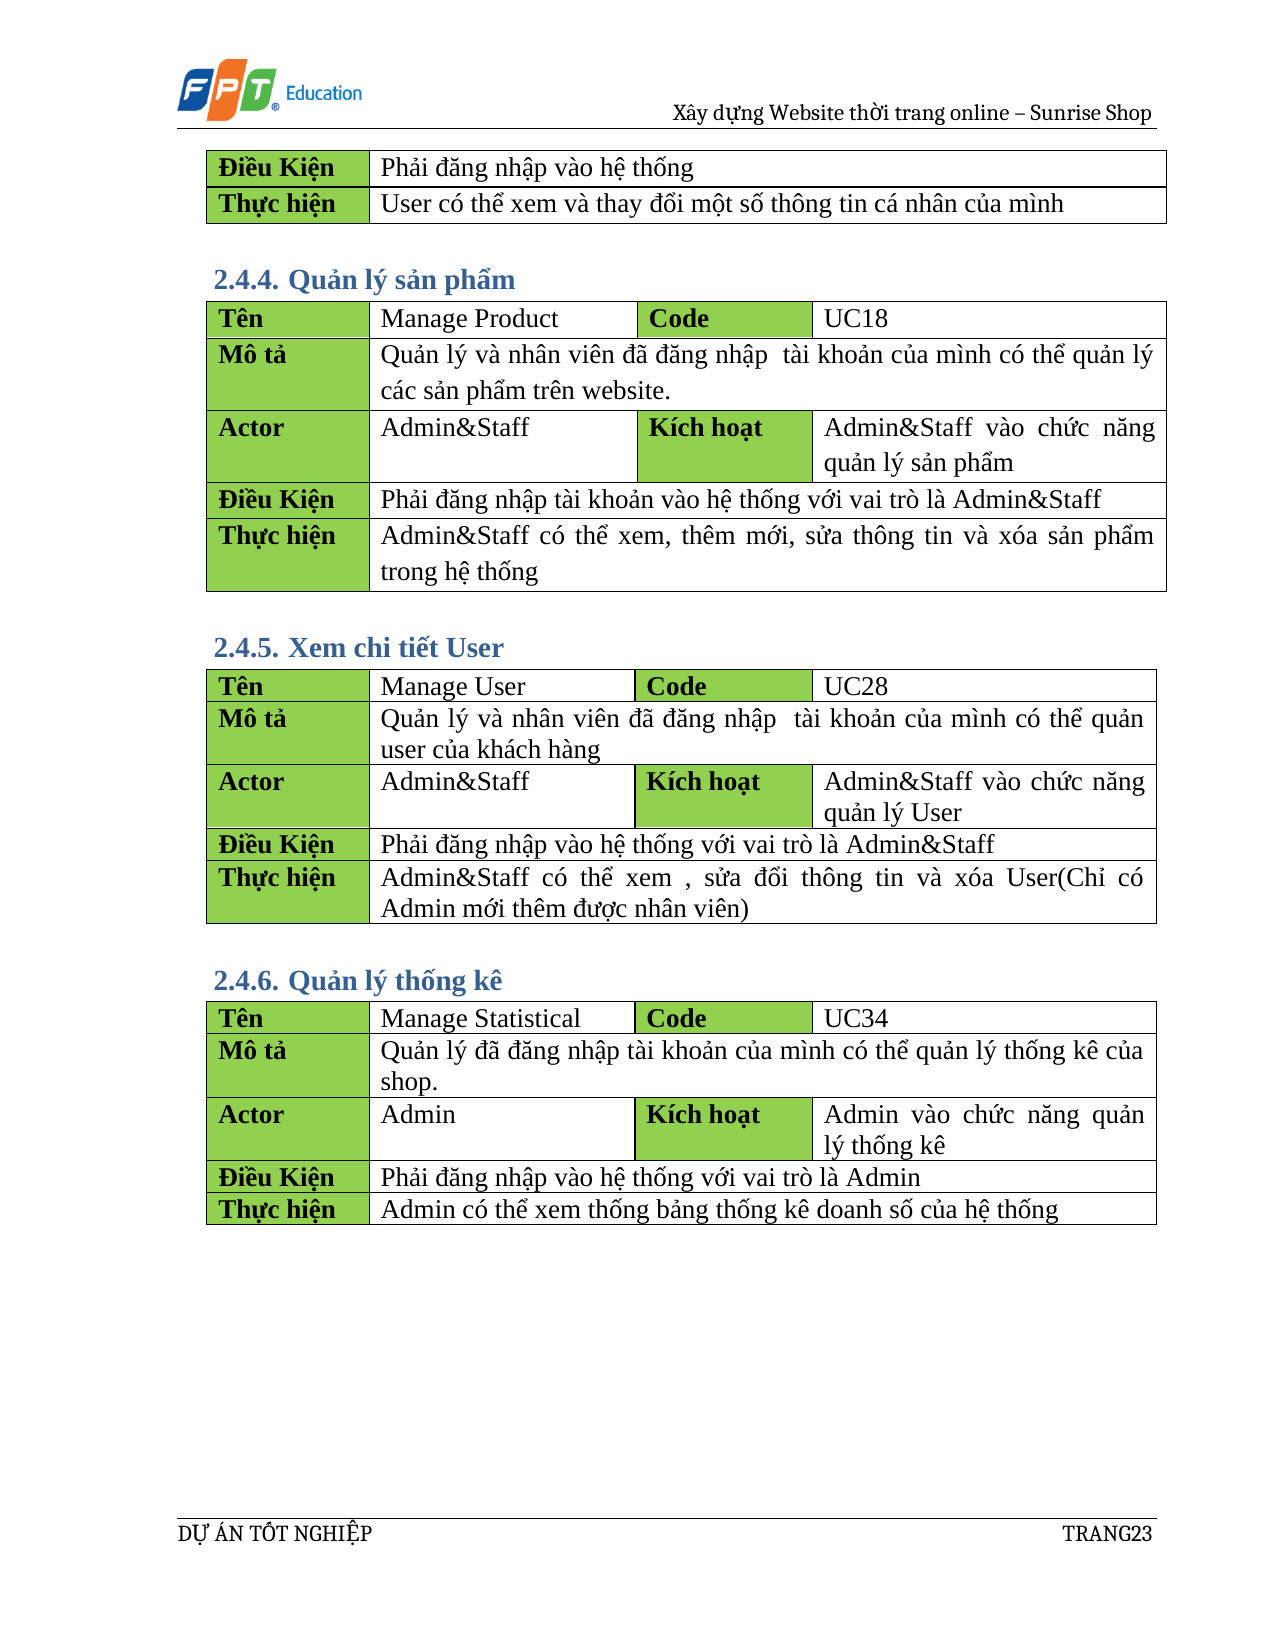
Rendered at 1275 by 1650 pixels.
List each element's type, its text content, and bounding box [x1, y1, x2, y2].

table_header Manage Product [370, 302, 637, 337]
list Quản lý thống kê [213, 963, 1157, 996]
table_header Code [636, 670, 812, 701]
table_cell Thực hiện [207, 188, 369, 223]
table_cell Admin&Staff vào chức năng quản lý sản phẩm [813, 411, 1166, 482]
table_cell Kích hoạt [636, 1098, 812, 1160]
table_cell Admin&Staff có thể xem , sửa đổi thông tin và xóa User(Chỉ có Admin mới thêm được nhân viên) [370, 861, 1156, 923]
table_header UC28 [813, 670, 1156, 701]
table_cell Quản lý và nhân viên đã đăng nhập tài khoản của mình có thể quản lý các sản phẩm trên website. [370, 339, 1166, 410]
table_cell Điều Kiện [207, 151, 369, 186]
picture [177, 59, 364, 121]
table_cell Admin [370, 1098, 634, 1160]
table_cell Quản lý đã đăng nhập tài khoản của mình có thể quản lý thống kê của shop. [370, 1034, 1156, 1097]
table_cell Admin&Staff [370, 765, 634, 827]
table_cell Kích hoạt [636, 765, 812, 827]
table_cell Admin có thể xem thống bảng thống kê doanh số của hệ thống [370, 1193, 1156, 1224]
table_cell Admin vào chức năng quản lý thống kê [813, 1098, 1156, 1160]
table_cell Phải đăng nhập vào hệ thống với vai trò là Admin [370, 1161, 1156, 1192]
table_cell Quản lý và nhân viên đã đăng nhập tài khoản của mình có thể quản user của khách hàng [370, 702, 1156, 764]
table_cell Admin&Staff có thể xem, thêm mới, sửa thông tin và xóa sản phẩm trong hệ thống [370, 519, 1166, 591]
table_cell Mô tả [207, 339, 369, 410]
table_cell User có thể xem và thay đổi một số thông tin cá nhân của mình [370, 188, 1166, 223]
table_cell Actor [207, 411, 369, 482]
table_cell Phải đăng nhập vào hệ thống với vai trò là Admin&Staff [370, 829, 1156, 860]
table_cell Điều Kiện [207, 1161, 369, 1192]
table_cell Thực hiện [207, 861, 369, 923]
list Quản lý sản phẩm [213, 262, 1157, 296]
table_cell Phải đăng nhập vào hệ thống [370, 151, 1166, 186]
table_cell Thực hiện [207, 1193, 369, 1224]
table_cell Actor [207, 765, 369, 827]
table_cell Điều Kiện [207, 483, 369, 518]
table_header UC18 [813, 302, 1166, 337]
table_cell Phải đăng nhập tài khoản vào hệ thống với vai trò là Admin&Staff [370, 483, 1166, 518]
table_header Code [638, 302, 812, 337]
table_cell Thực hiện [207, 519, 369, 591]
table_header Tên [207, 670, 369, 701]
table_header Tên [207, 302, 369, 337]
table_cell Kích hoạt [638, 411, 812, 482]
table_header Code [636, 1002, 812, 1033]
table_cell Điều Kiện [207, 829, 369, 860]
table_header Manage Statistical [370, 1002, 634, 1033]
list Xem chi tiết User [213, 630, 1157, 664]
table_header UC34 [813, 1002, 1156, 1033]
table_cell Admin&Staff vào chức năng quản lý User [813, 765, 1156, 827]
table_cell Actor [207, 1098, 369, 1160]
table_header Tên [207, 1002, 369, 1033]
table_header Manage User [370, 670, 634, 701]
table_cell Mô tả [207, 1034, 369, 1097]
table_cell Admin&Staff [370, 411, 637, 482]
table_cell Mô tả [207, 702, 369, 764]
